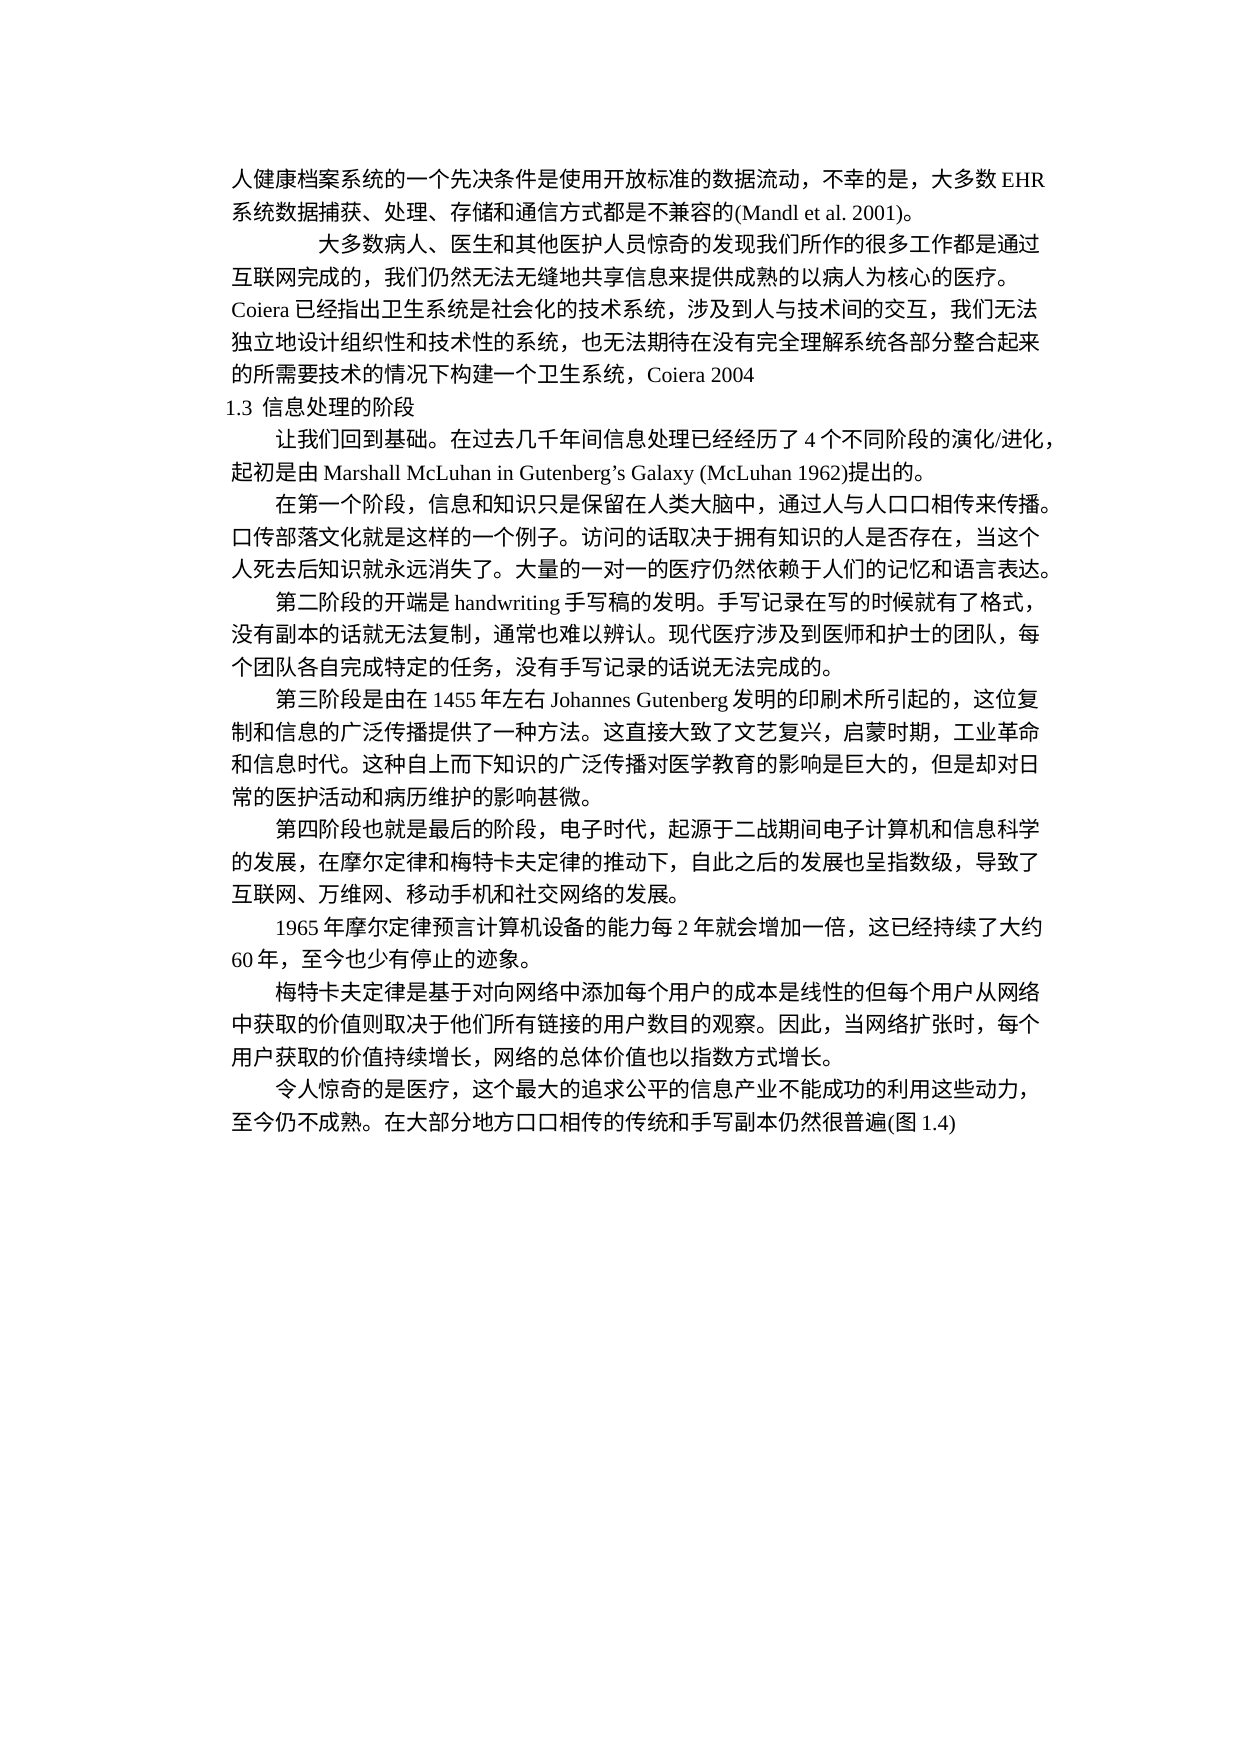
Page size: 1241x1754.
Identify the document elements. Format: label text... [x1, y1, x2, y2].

list 信息处理的阶段 [225, 389, 1053, 422]
list 在第一个阶段，信息和知识只是保留在人类大脑中，通过人与人口口相传来传播。口传部落文化就是这样的一个例子。访问的话取决于拥有知识的人是否存在，当这个人死去后知识就永远消失了。大量的一对一的医疗仍然依赖于人们的记忆和语言表达。 [231, 487, 1053, 584]
list 让我们回到基础。在过去几千年间信息处理已经经历了4个不同阶段的演化/进化，起初是由Marshall McLuhan in Gutenberg’s Galaxy (McLuhan 1962)提出的。 [231, 422, 1053, 487]
list 大多数病人、医生和其他医护人员惊奇的发现我们所作的很多工作都是通过互联网完成的，我们仍然无法无缝地共享信息来提供成熟的以病人为核心的医疗。Coiera已经指出卫生系统是社会化的技术系统，涉及到人与技术间的交互，我们无法独立地设计组织性和技术性的系统，也无法期待在没有完全理解系统各部分整合起来的所需要技术的情况下构建一个卫生系统，Coiera 2004 [231, 227, 1053, 389]
list 第四阶段也就是最后的阶段，电子时代，起源于二战期间电子计算机和信息科学的发展，在摩尔定律和梅特卡夫定律的推动下，自此之后的发展也呈指数级，导致了互联网、万维网、移动手机和社交网络的发展。 [231, 812, 1053, 909]
list 令人惊奇的是医疗，这个最大的追求公平的信息产业不能成功的利用这些动力，至今仍不成熟。在大部分地方口口相传的传统和手写副本仍然很普遍(图1.4) [231, 1072, 1053, 1137]
list 梅特卡夫定律是基于对向网络中添加每个用户的成本是线性的但每个用户从网络中获取的价值则取决于他们所有链接的用户数目的观察。因此，当网络扩张时，每个用户获取的价值持续增长，网络的总体价值也以指数方式增长。 [231, 974, 1053, 1072]
list 第二阶段的开端是handwriting手写稿的发明。手写记录在写的时候就有了格式，没有副本的话就无法复制，通常也难以辨认。现代医疗涉及到医师和护士的团队，每个团队各自完成特定的任务，没有手写记录的话说无法完成的。 [231, 584, 1053, 682]
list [231, 162, 1053, 227]
list 第三阶段是由在1455年左右Johannes Gutenberg发明的印刷术所引起的，这位复制和信息的广泛传播提供了一种方法。这直接大致了文艺复兴，启蒙时期，工业革命和信息时代。这种自上而下知识的广泛传播对医学教育的影响是巨大的，但是却对日常的医护活动和病历维护的影响甚微。 [231, 682, 1053, 812]
list 1965年摩尔定律预言计算机设备的能力每2年就会增加一倍，这已经持续了大约60年，至今也少有停止的迹象。 [231, 909, 1053, 974]
